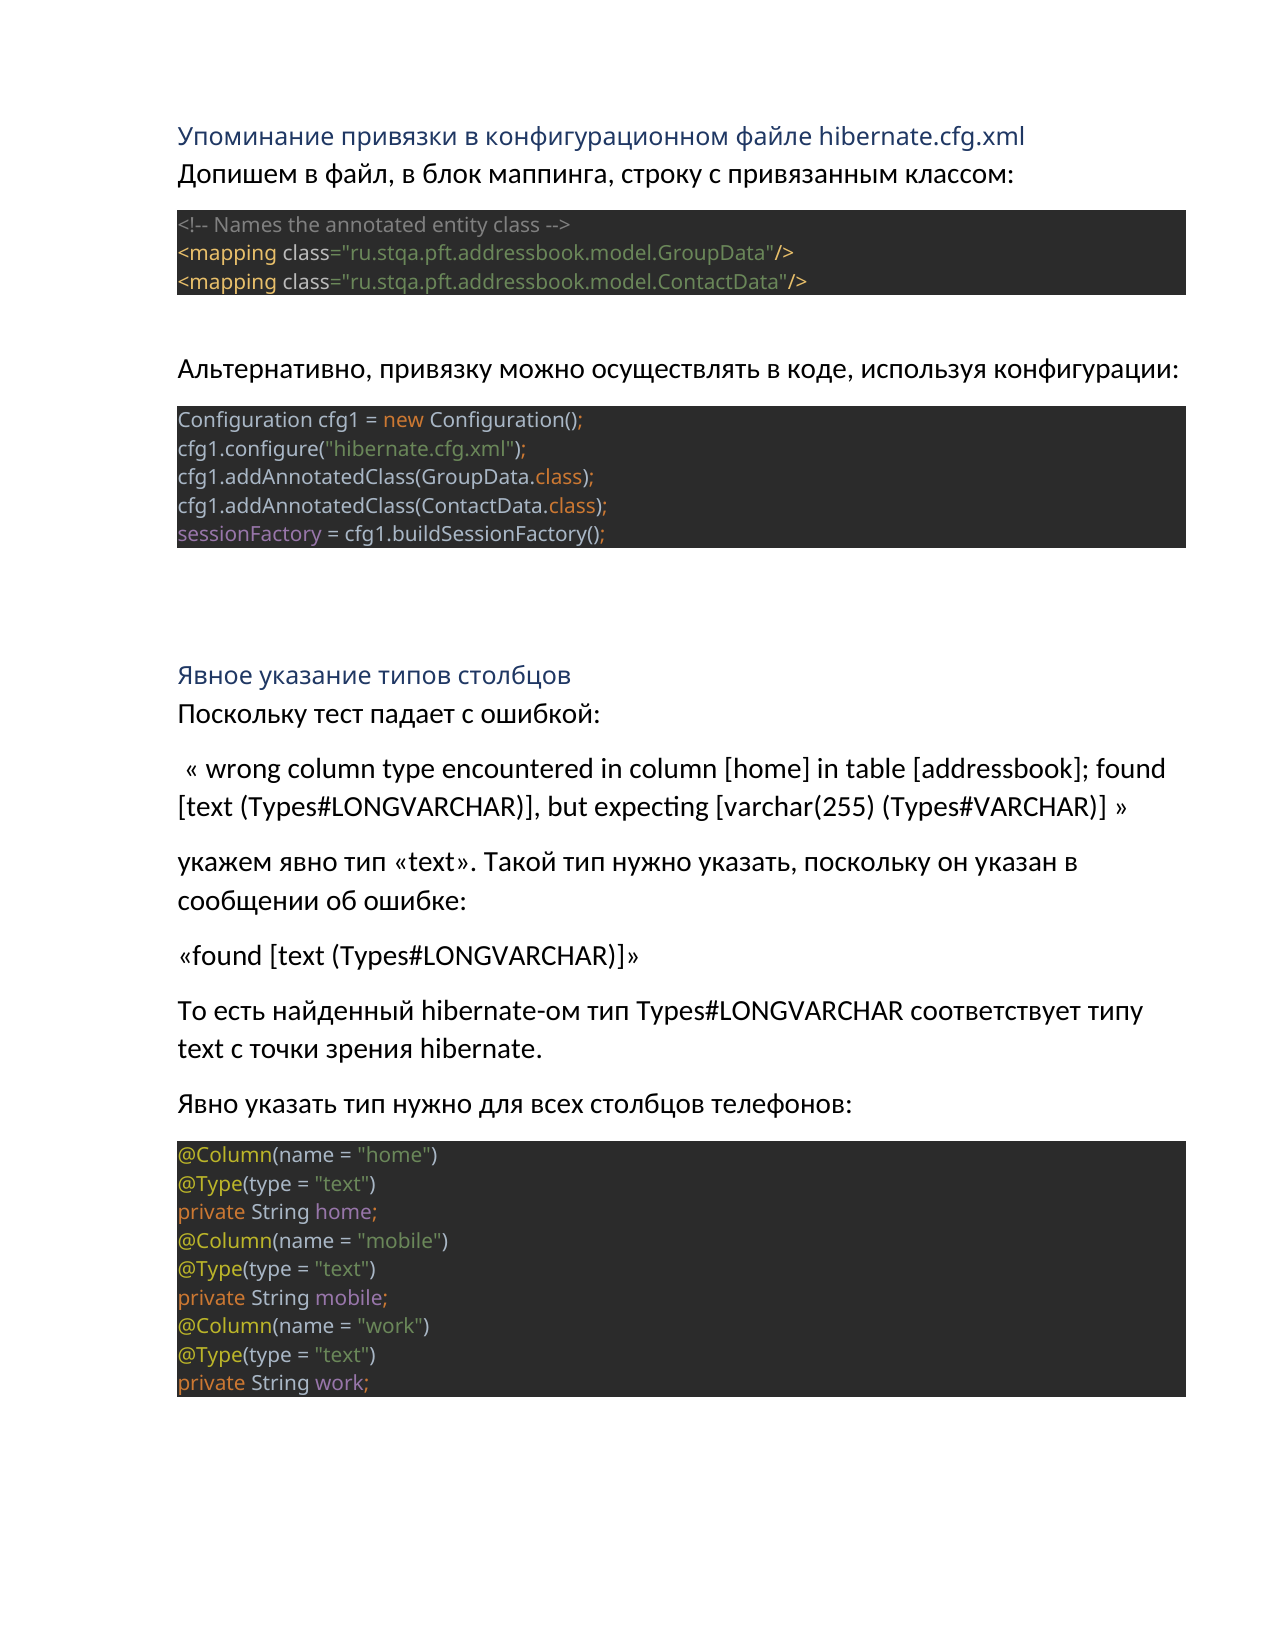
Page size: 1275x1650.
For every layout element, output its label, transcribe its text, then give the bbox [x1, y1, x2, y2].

text Допишем в файл, в блок маппинга, строку с привязанным классом: [177, 155, 1186, 191]
text «found [text (Types#LONGVARCHAR)]» [177, 937, 1186, 972]
text @Column(name = "home") @Type(type = "text") private String home; @Column(name = "mobile") @Type(type = "text") private String mobile; @Column(name = "work") @Type(type = "text") private String work; [177, 1141, 1186, 1397]
text укажем явно тип «text». Такой тип нужно указать, поскольку он указан в сообщении об ошибке: [177, 843, 1186, 917]
text <!-- Names the annotated entity class --> <mapping class="ru.stqa.pft.addressbook.model.GroupData"/> <mapping class="ru.stqa.pft.addressbook.model.ContactData"/> [177, 210, 1186, 295]
text Поскольку тест падает с ошибкой: [177, 695, 1186, 730]
text Альтернативно, привязку можно осуществлять в коде, используя конфигурации: [177, 350, 1186, 386]
text « wrong column type encountered in column [home] in table [addressbook]; found [text (Types#LONGVARCHAR)], but expecting [varchar(255) (Types#VARCHAR)] » [177, 750, 1186, 824]
text То есть найденный hibernate-ом тип Types#LONGVARCHAR соответствует типу text с точки зрения hibernate. [177, 992, 1186, 1066]
text Явно указать тип нужно для всех столбцов телефонов: [177, 1086, 1186, 1121]
subtitle Упоминание привязки в конфигурационном файле hibernate.cfg.xml [177, 118, 1186, 152]
text Configuration cfg1 = new Configuration(); cfg1.configure("hibernate.cfg.xml"); cfg1.addAnnotatedClass(GroupData.class); cfg1.addAnnotatedClass(ContactData.class); sessionFactory = cfg1.buildSessionFactory(); [177, 406, 1186, 548]
subtitle Явное указание типов столбцов [177, 658, 1186, 692]
